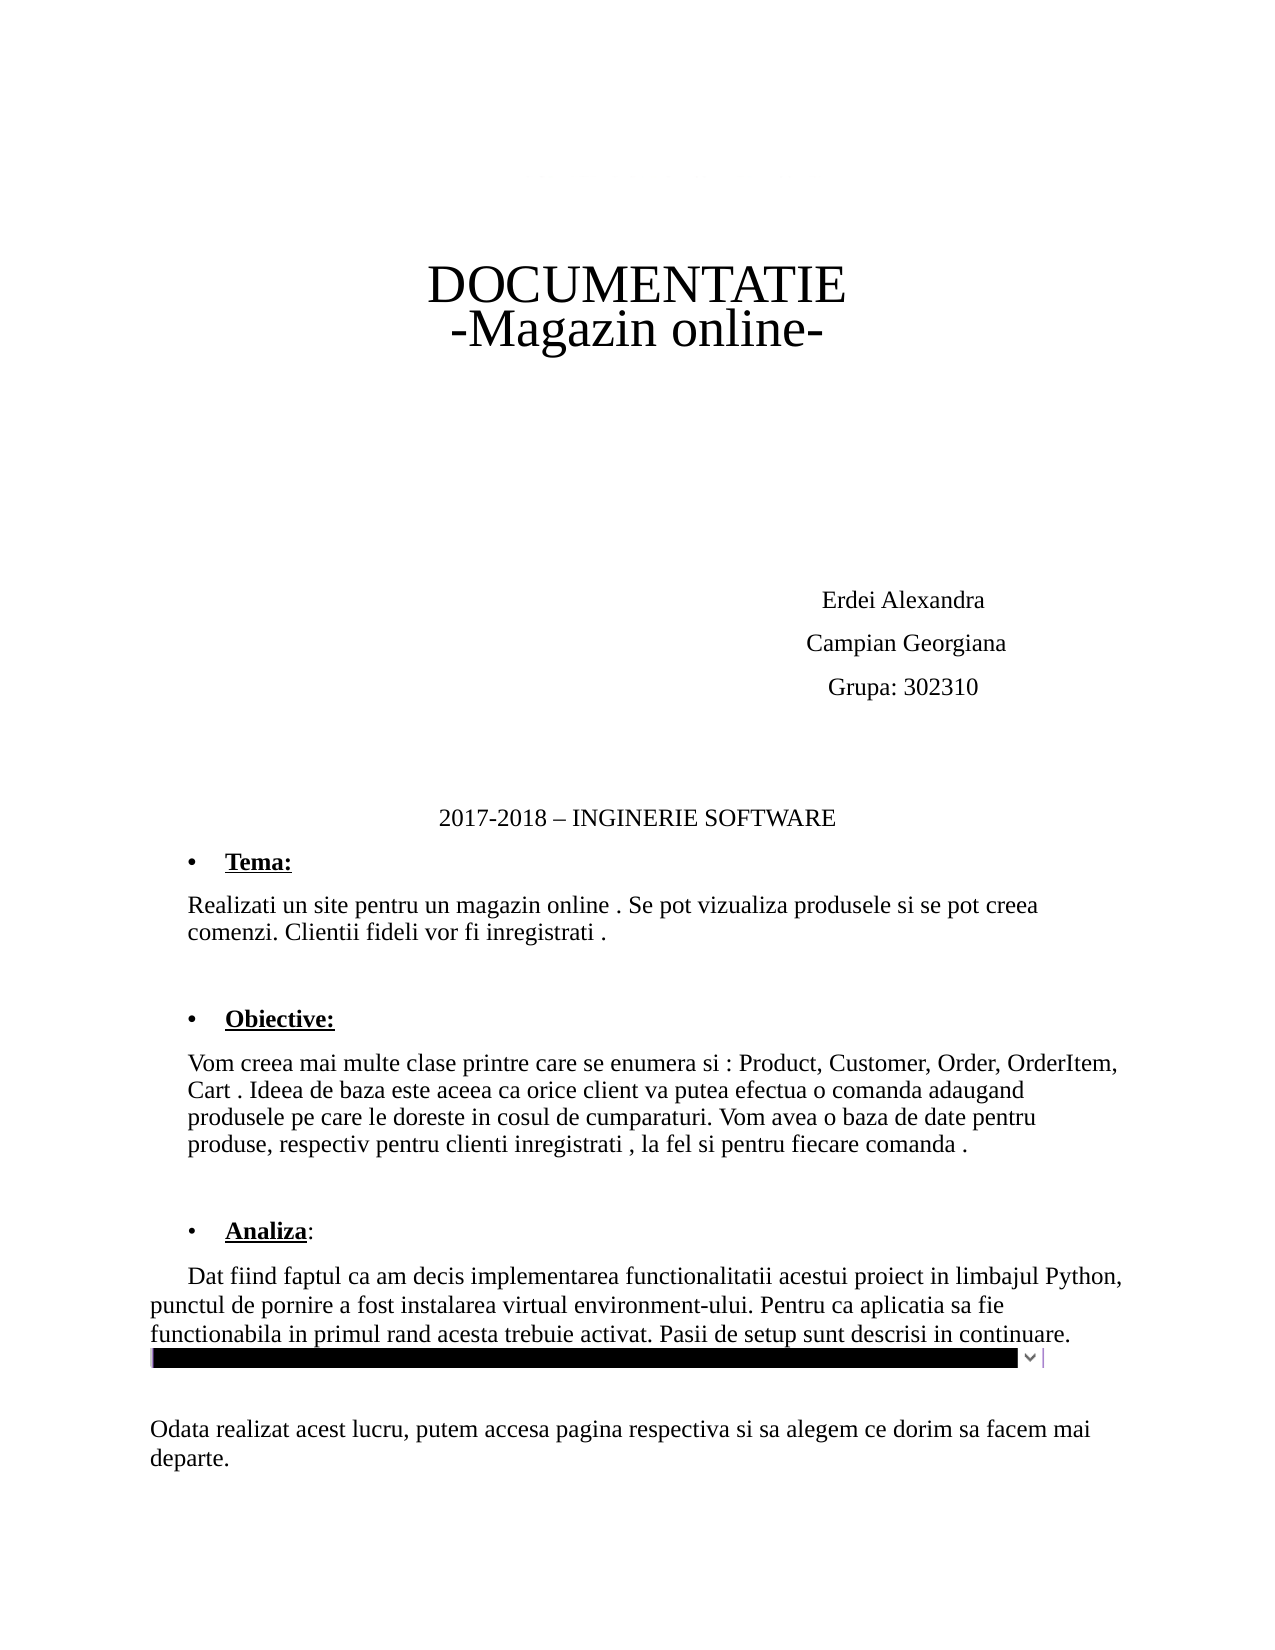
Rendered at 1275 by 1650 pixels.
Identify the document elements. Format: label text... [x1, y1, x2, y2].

text 2017-2018 – INGINERIE SOFTWARE [150, 805, 1125, 832]
text -Magazin online- [150, 324, 547, 352]
text Vom creea mai multe clase printre care se enumera si : Product, Customer, Order, OrderItem, Cart . Ideea de baza este aceea ca orice client va putea efectua o comanda adaugand produsele pe care le doreste in cosul de cumparaturi. Vom avea o baza de date pentru produse, respectiv pentru clienti inregistrati , la fel si pentru fiecare comanda . [187, 1050, 1125, 1158]
list Obiective: [187, 1006, 1125, 1033]
text Erdei Alexandra [150, 586, 1125, 613]
list Tema: [187, 848, 1125, 875]
text Grupa: 302310 [150, 674, 1125, 701]
list Analiza: [187, 1218, 1125, 1245]
text Odata realizat acest lucru, putem accesa pagina respectiva si sa alegem ce dorim sa facem mai departe. [150, 1415, 1125, 1472]
text Campian Georgiana [150, 630, 1125, 657]
text Realizati un site pentru un magazin online . Se pot vizualiza produsele si se pot creea comenzi. Clientii fideli vor fi inregistrati . [187, 892, 1125, 946]
text -Magazin online- [548, 324, 1125, 352]
text DOCUMENTATIE [150, 281, 1125, 308]
text Dat fiind faptul ca am decis implementarea functionalitatii acestui proiect in limbajul Python, punctul de pornire a fost instalarea virtual environment-ului. Pentru ca aplicatia sa fie functionabila in primul rand acesta trebuie activat. Pasii de setup sunt descrisi in continuare. [150, 1262, 1125, 1348]
